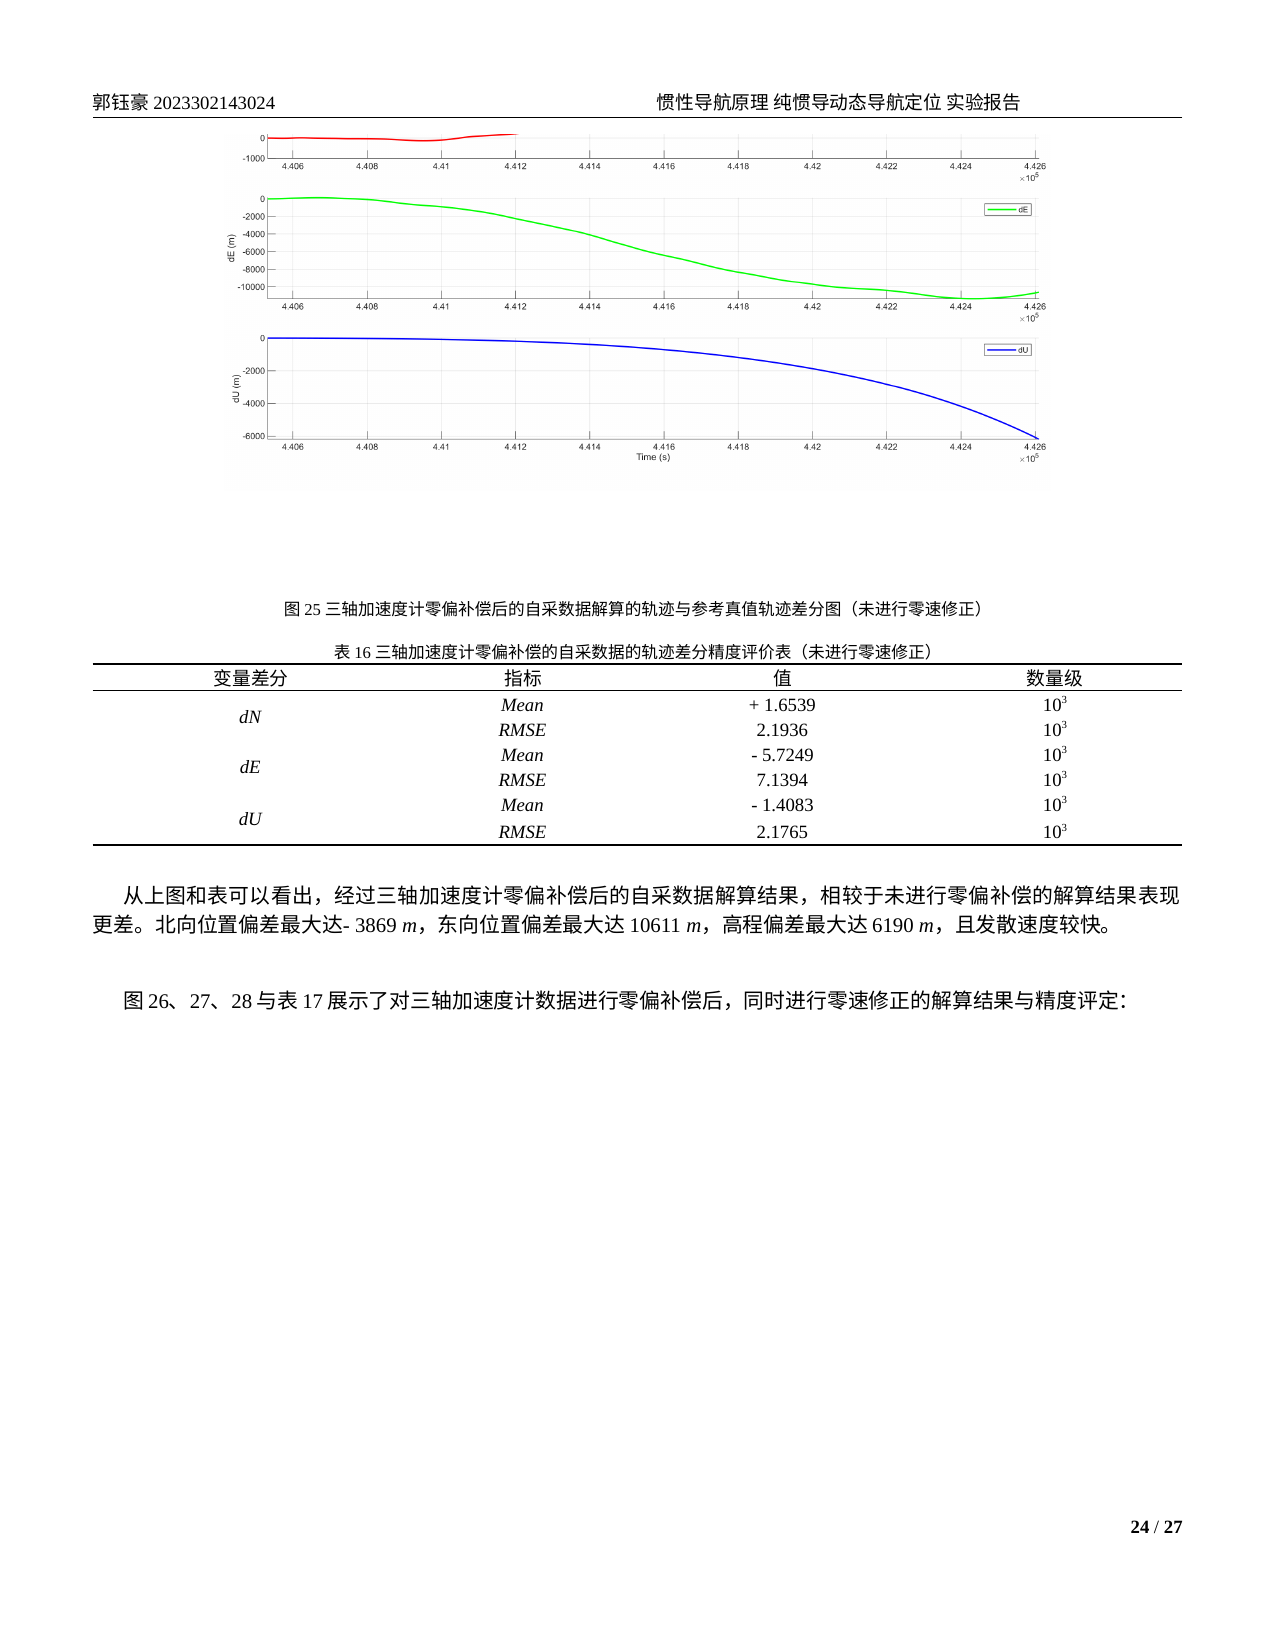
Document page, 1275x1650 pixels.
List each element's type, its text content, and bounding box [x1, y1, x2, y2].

table_cell RMSE [409, 816, 637, 843]
table_header 值 [637, 665, 927, 690]
table_cell + 1.6539 [637, 691, 927, 716]
picture [224, 134, 1051, 491]
text 表 16 三轴加速度计零偏补偿的自采数据的轨迹差分精度评价表（未进行零速修正） [93, 640, 1182, 663]
table_cell Mean [409, 741, 637, 766]
table_cell 103 [927, 766, 1182, 791]
table_cell Mean [409, 691, 637, 716]
table_header 指标 [409, 665, 637, 690]
table_header 数量级 [927, 665, 1182, 690]
table_cell dN [93, 691, 409, 741]
table_cell RMSE [409, 716, 637, 741]
table_cell dE [93, 741, 409, 791]
text 图 25 三轴加速度计零偏补偿后的自采数据解算的轨迹与参考真值轨迹差分图（未进行零速修正） [93, 597, 1182, 619]
table_cell 2.1765 [637, 816, 927, 843]
table_cell Mean [409, 791, 637, 816]
table_cell 103 [927, 716, 1182, 741]
text 从上图和表可以看出，经过三轴加速度计零偏补偿后的自采数据解算结果，相较于未进行零偏补偿的解算结果表现更差。北向位置偏差最大达- 3869 m，东向位置偏差最大达10611 m，高程偏差最大达6190 m，且发散速度较快。 [93, 881, 1182, 938]
table_cell dU [93, 791, 409, 843]
table_cell 103 [927, 791, 1182, 816]
table_cell 103 [927, 691, 1182, 716]
table_cell 103 [927, 816, 1182, 843]
text 图26、27、28与表17展示了对三轴加速度计数据进行零偏补偿后，同时进行零速修正的解算结果与精度评定： [93, 986, 1182, 1015]
table_cell - 1.4083 [637, 791, 927, 816]
table_cell - 5.7249 [637, 741, 927, 766]
table_cell RMSE [409, 766, 637, 791]
table_header 变量差分 [93, 665, 409, 690]
table_cell 7.1394 [637, 766, 927, 791]
table_cell 2.1936 [637, 716, 927, 741]
table_cell 103 [927, 741, 1182, 766]
